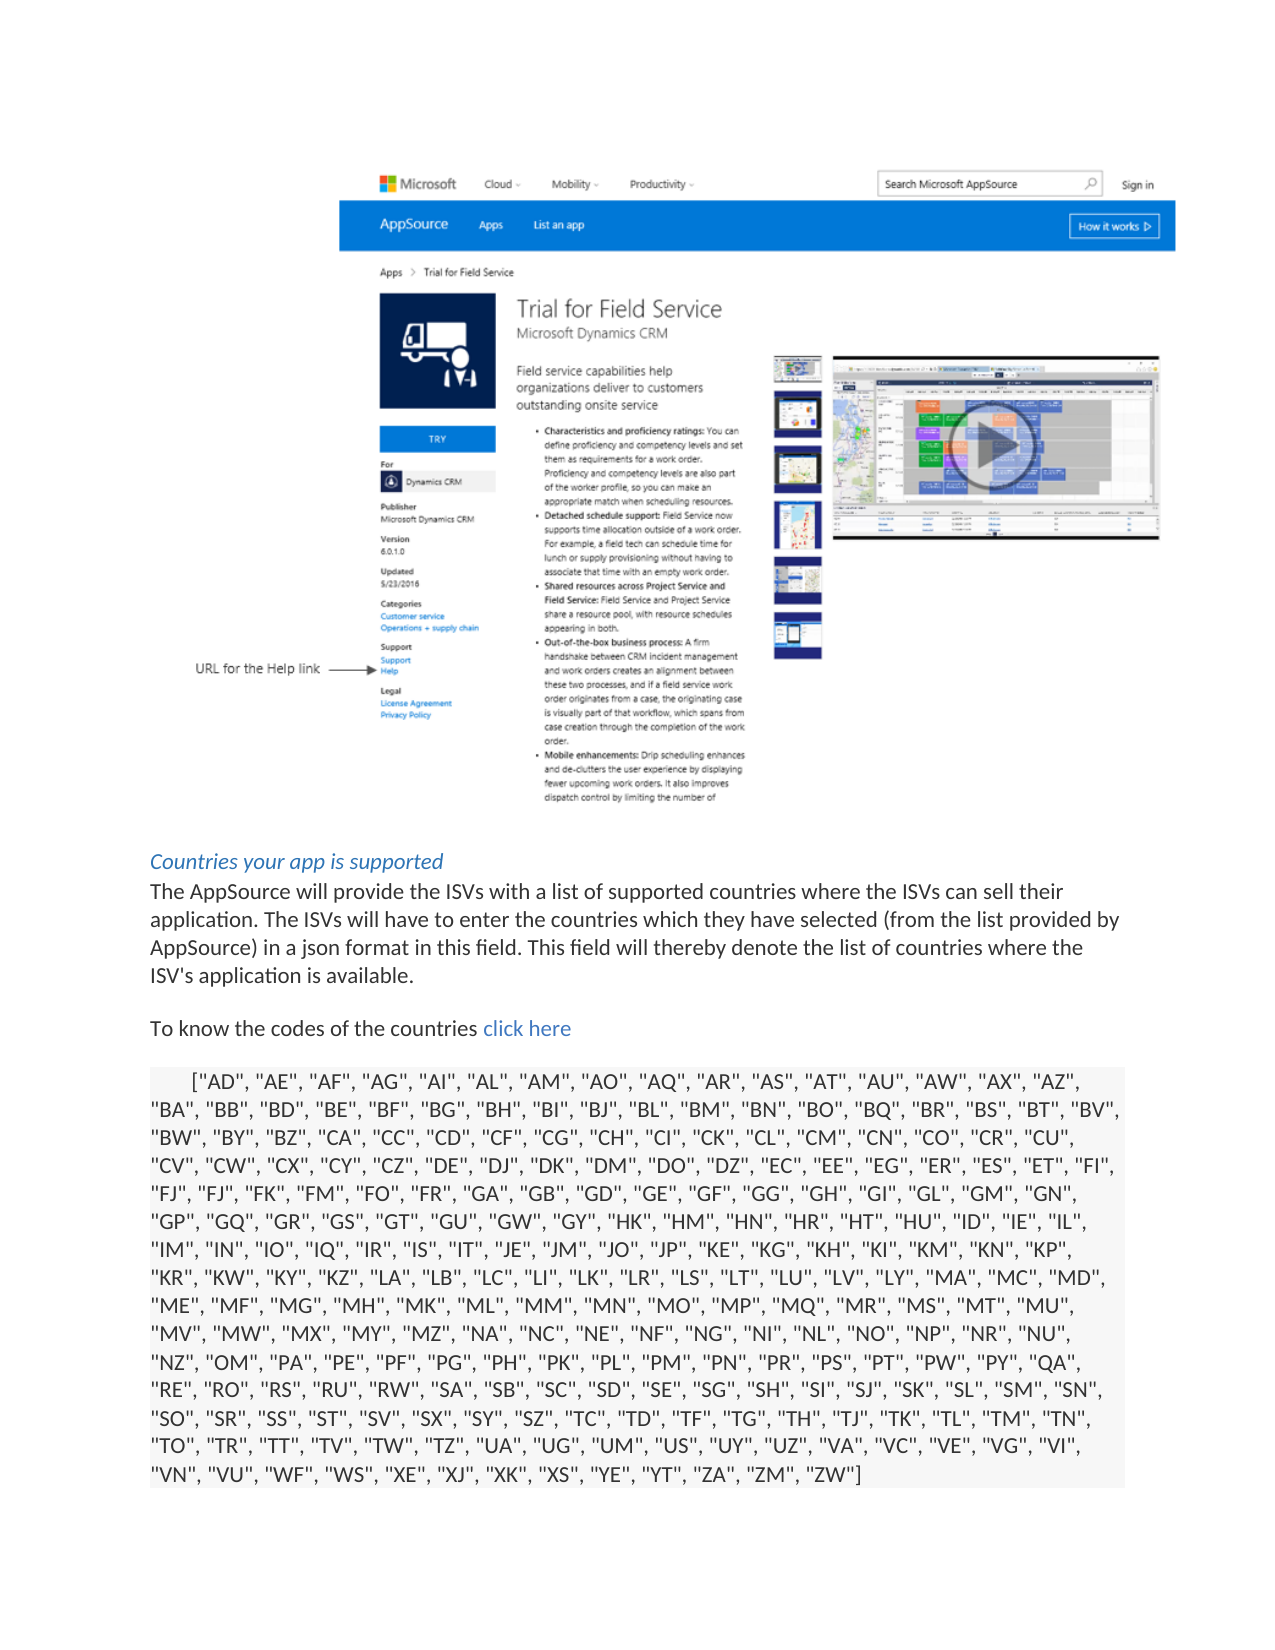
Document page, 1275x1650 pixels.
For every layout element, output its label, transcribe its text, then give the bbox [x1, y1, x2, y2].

subtitle Countries your app is supported [150, 847, 1125, 875]
text To know the codes of the countries click here [150, 1014, 1125, 1042]
text The AppSource will provide the ISVs with a list of supported countries where the ISVs can sell their application. The ISVs will have to enter the countries which they have selected (from the list provided by AppSource) in a json format in this field. This field will thereby denote the list of countries where the ISV's application is available. [150, 877, 1125, 989]
text ["AD", "AE", "AF", "AG", "AI", "AL", "AM", "AO", "AQ", "AR", "AS", "AT", "AU", "AW", "AX", "AZ", "BA", "BB", "BD", "BE", "BF", "BG", "BH", "BI", "BJ", "BL", "BM", "BN", "BO", "BQ", "BR", "BS", "BT", "BV", "BW", "BY", "BZ", "CA", "CC", "CD", "CF", "CG", "CH", "CI", "CK", "CL", "CM", "CN", "CO", "CR", "CU", "CV", "CW", "CX", "CY", "CZ", "DE", "DJ", "DK", "DM", "DO", "DZ", "EC", "EE", "EG", "ER", "ES", "ET", "FI", "FJ", "FJ", "FK", "FM", "FO", "FR", "GA", "GB", "GD", "GE", "GF", "GG", "GH", "GI", "GL", "GM", "GN", "GP", "GQ", "GR", "GS", "GT", "GU", "GW", "GY", "HK", "HM", "HN", "HR", "HT", "HU", "ID", "IE", "IL", "IM", "IN", "IO", "IQ", "IR", "IS", "IT", "JE", "JM", "JO", "JP", "KE", "KG", "KH", "KI", "KM", "KN", "KP", "KR", "KW", "KY", "KZ", "LA", "LB", "LC", "LI", "LK", "LR", "LS", "LT", "LU", "LV", "LY", "MA", "MC", "MD", "ME", "MF", "MG", "MH", "MK", "ML", "MM", "MN", "MO", "MP", "MQ", "MR", "MS", "MT", "MU", "MV", "MW", "MX", "MY", "MZ", "NA", "NC", "NE", "NF", "NG", "NI", "NL", "NO", "NP", "NR", "NU", "NZ", "OM", "PA", "PE", "PF", "PG", "PH", "PK", "PL", "PM", "PN", "PR", "PS", "PT", "PW", "PY", "QA", "RE", "RO", "RS", "RU", "RW", "SA", "SB", "SC", "SD", "SE", "SG", "SH", "SI", "SJ", "SK", "SL", "SM", "SN", "SO", "SR", "SS", "ST", "SV", "SX", "SY", "SZ", "TC", "TD", "TF", "TG", "TH", "TJ", "TK", "TL", "TM", "TN", "TO", "TR", "TT", "TV", "TW", "TZ", "UA", "UG", "UM", "US", "UY", "UZ", "VA", "VC", "VE", "VG", "VI", "VN", "VU", "WF", "WS", "XE", "XJ", "XK", "XS", "YE", "YT", "ZA", "ZM", "ZW"] [150, 1067, 1125, 1488]
picture [150, 150, 1189, 829]
